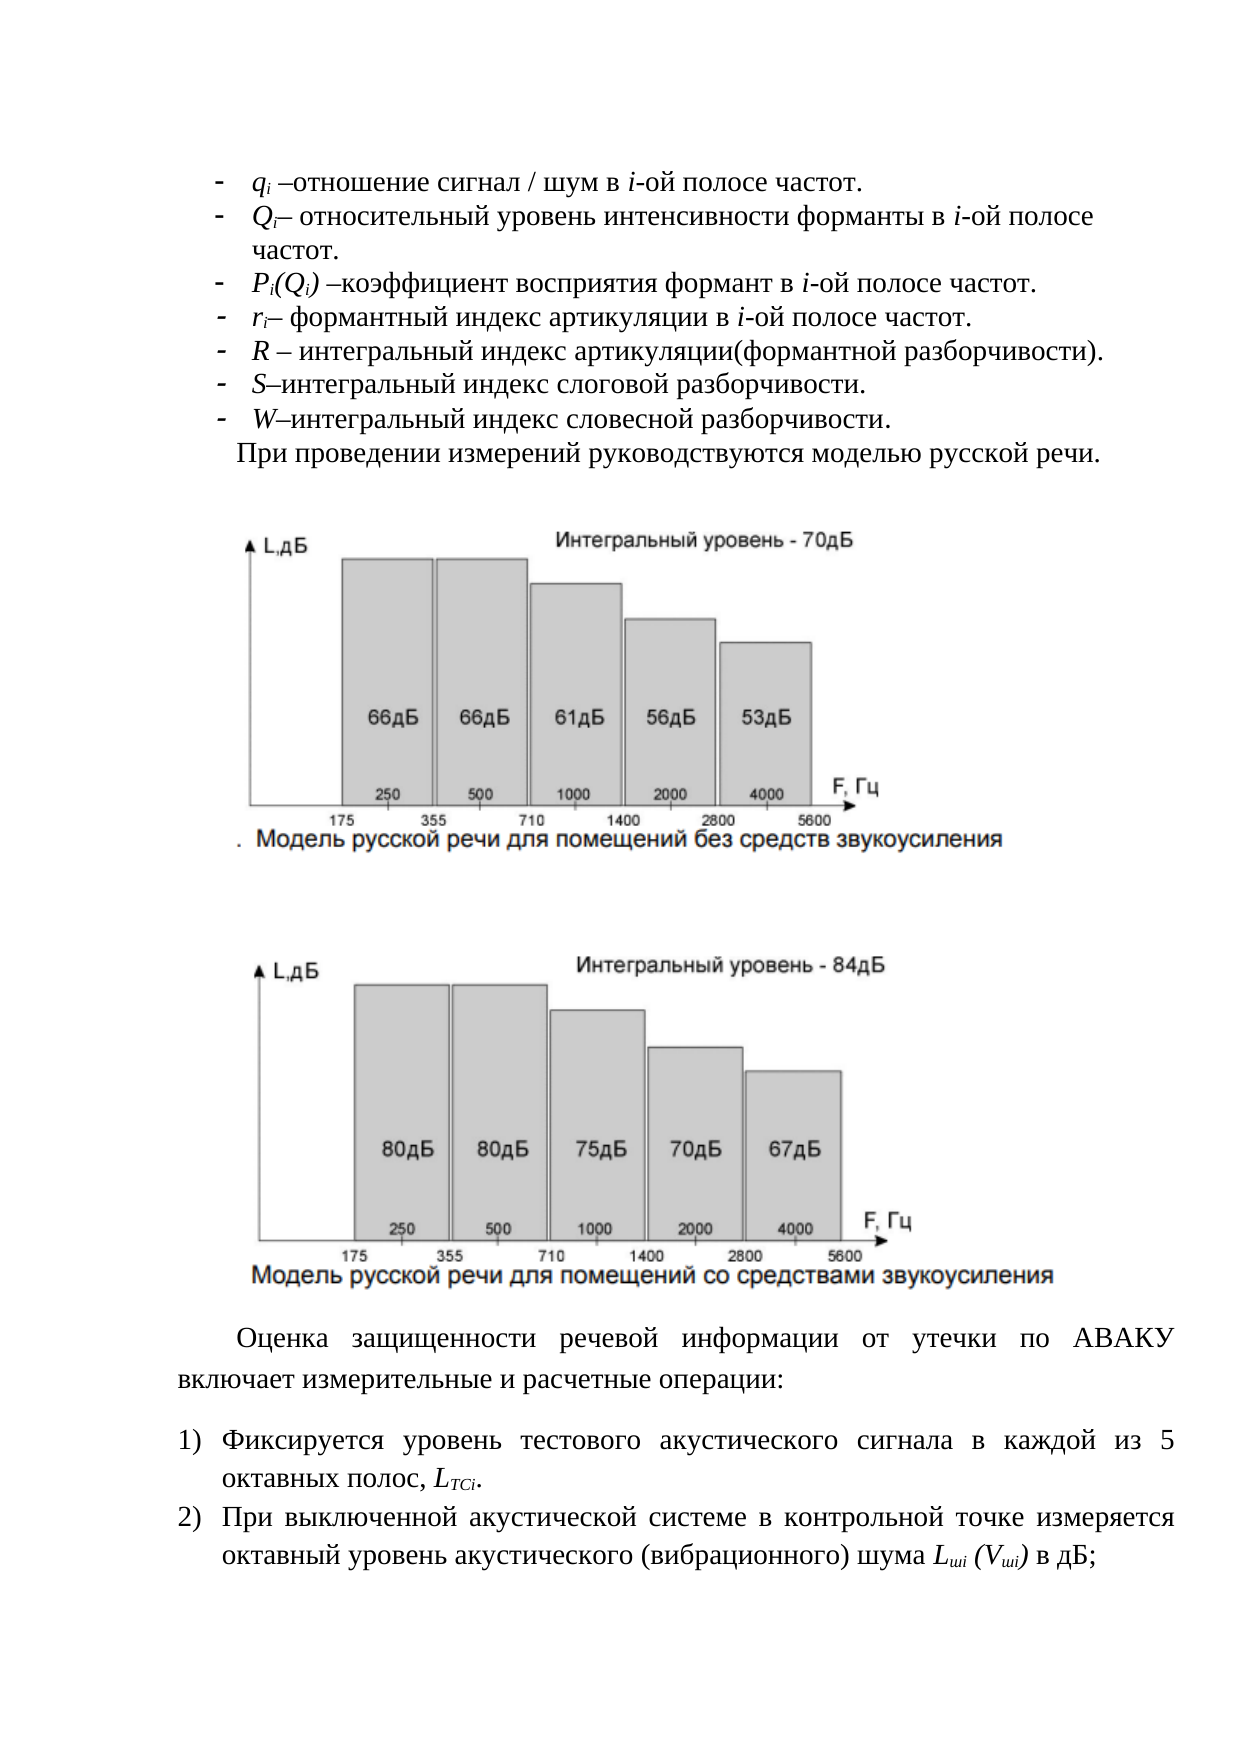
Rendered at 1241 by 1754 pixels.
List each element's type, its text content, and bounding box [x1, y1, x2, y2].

list Qi– относительный уровень интенсивности форманты в i-ой полосе частот. [214, 198, 1176, 265]
text При проведении измерений руководствуются моделью русской речи. [177, 436, 1176, 469]
list Pi(Qi) –коэффициент восприятия формант в i-ой полосе частот. [214, 265, 1176, 299]
list ri– формантный индекс артикуляции в i-ой полосе частот. [214, 299, 1176, 333]
list S–интегральный индекс слоговой разборчивости. [214, 366, 1176, 400]
picture [236, 941, 1056, 1295]
list R – интегральный индекс артикуляции(формантной разборчивости). [214, 333, 1176, 366]
text Оценка защищенности речевой информации от утечки по АВАКУ включает измерительные и расчетные операции: [177, 1321, 1176, 1394]
picture [236, 496, 1012, 854]
list qi –отношение сигнал / шум в i-ой полосе частот. [214, 164, 1176, 198]
list W–интегральный индекс словесной разборчивости. [214, 400, 1176, 436]
list При выключенной акустической системе в контрольной точке измеряется октавный уровень акустического (вибрационного) шума Lшi (Vшi) в дБ; [177, 1499, 1176, 1571]
list Фиксируется уровень тестового акустического сигнала в каждой из 5 октавных полос, LTСi. [177, 1422, 1176, 1494]
